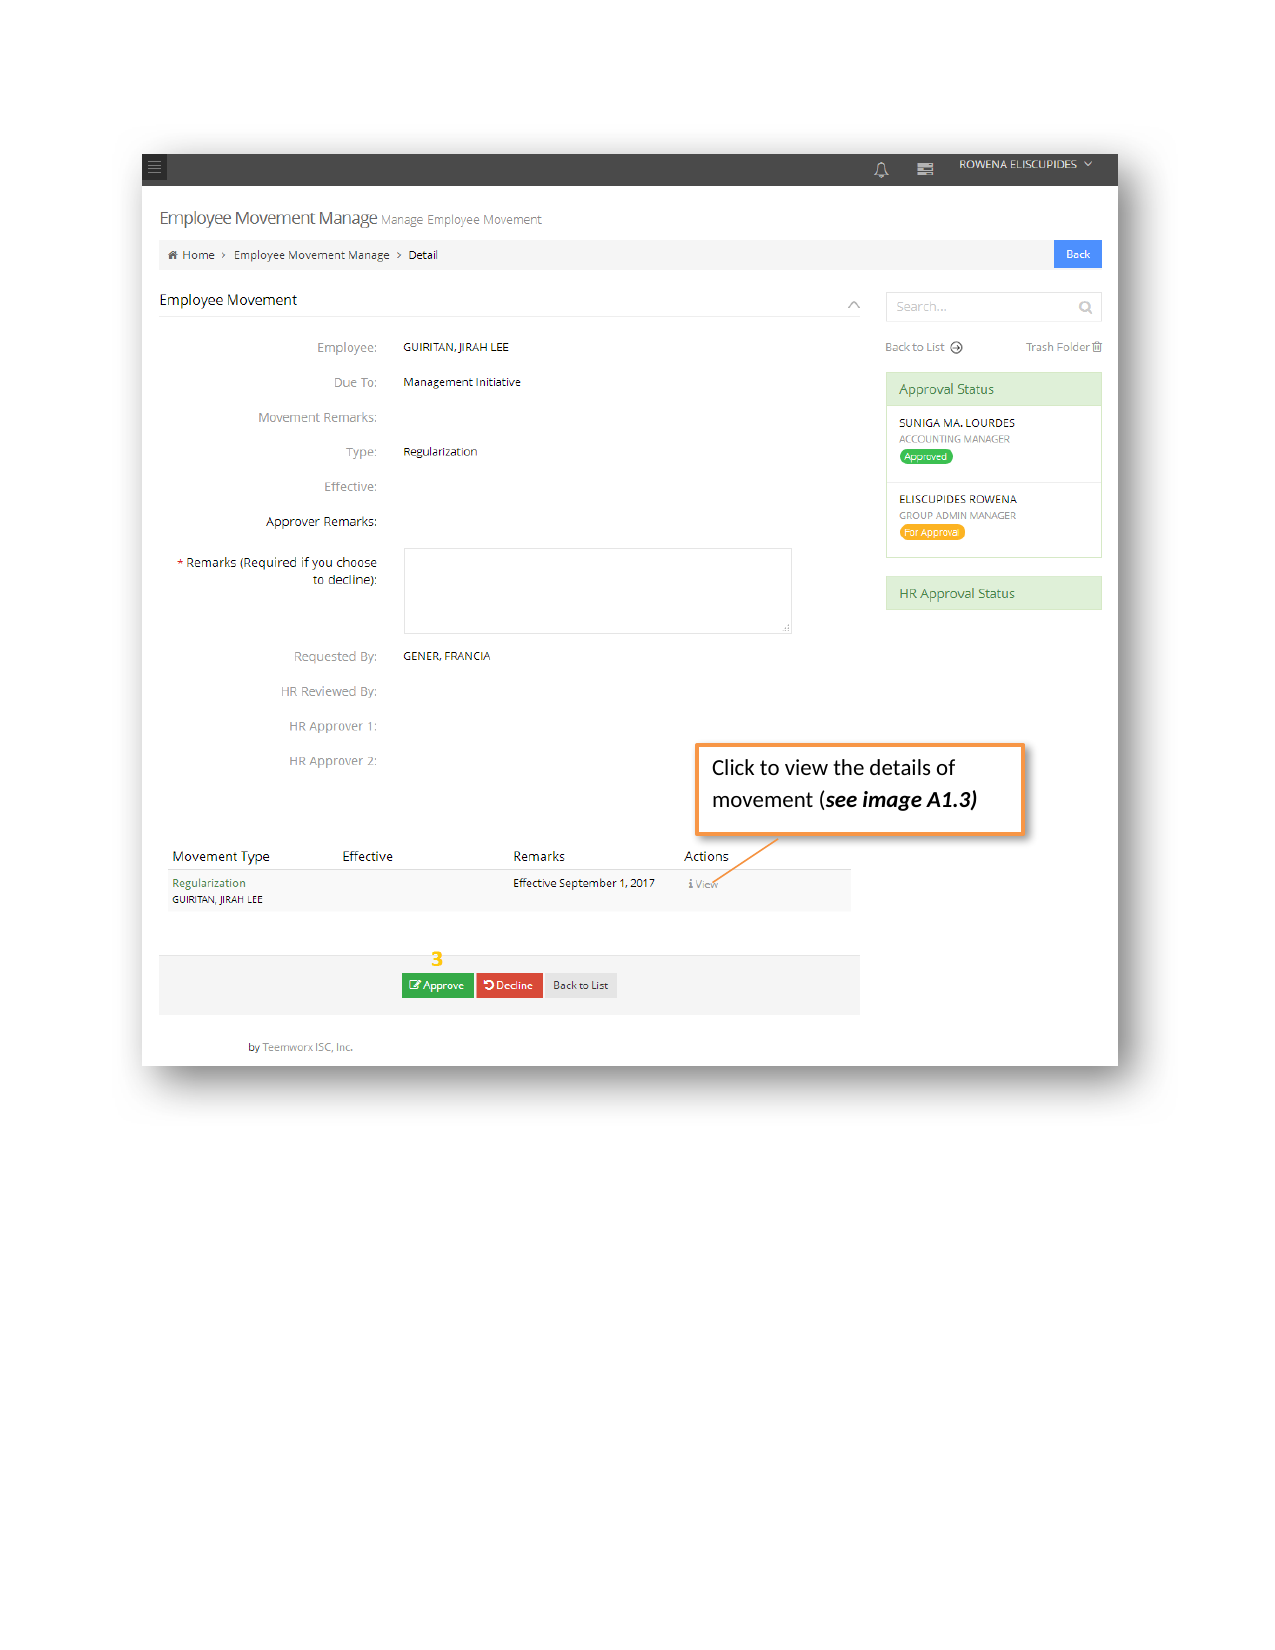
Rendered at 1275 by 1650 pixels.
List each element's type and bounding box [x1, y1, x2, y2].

picture [142, 154, 1118, 1066]
